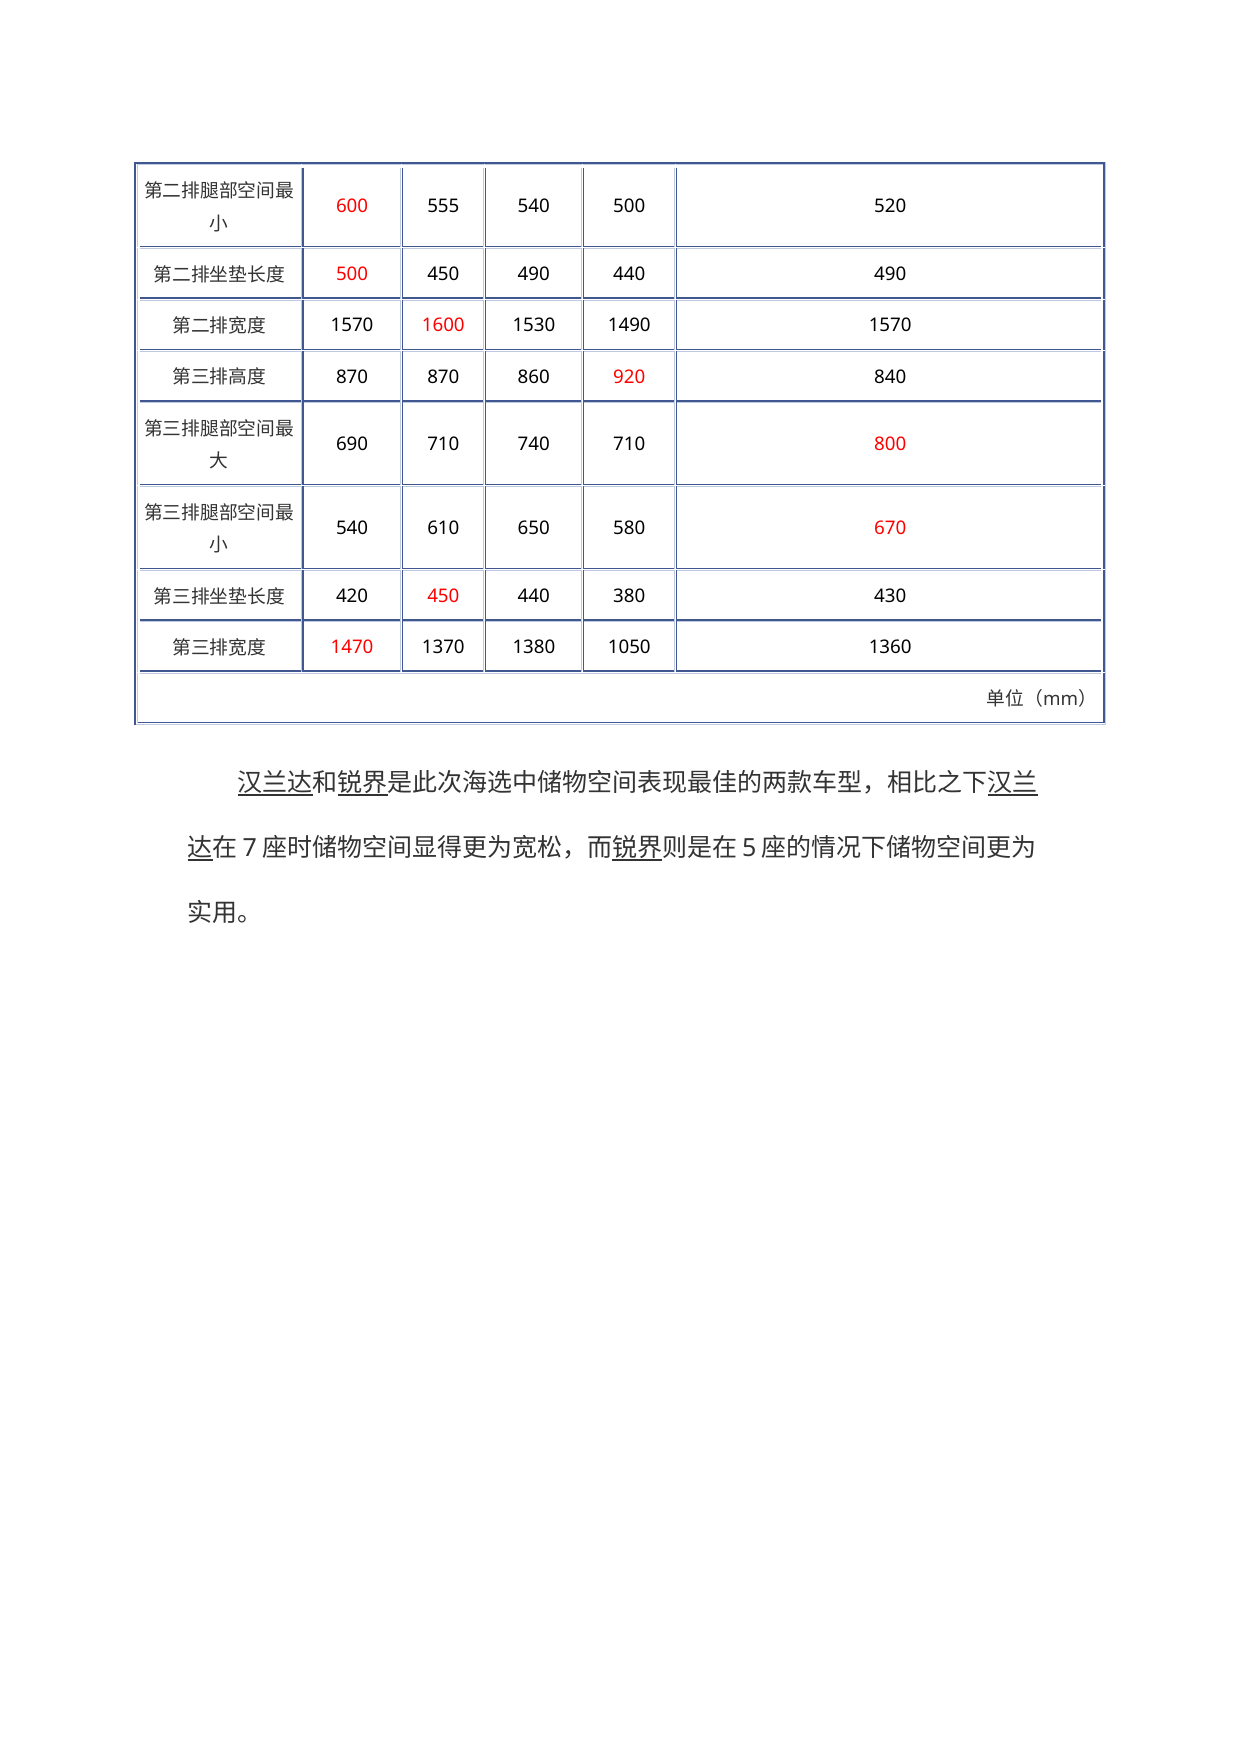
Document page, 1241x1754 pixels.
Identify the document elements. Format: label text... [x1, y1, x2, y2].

table_cell 870 [403, 352, 483, 400]
table_cell 第二排腿部空间最小 [138, 164, 302, 246]
table_cell 670 [676, 484, 1104, 568]
table_cell 450 [403, 571, 483, 619]
table_cell 第三排宽度 [138, 619, 301, 670]
table_cell 860 [486, 352, 581, 400]
table_cell 740 [486, 403, 581, 484]
table_cell 800 [677, 400, 1103, 484]
table_cell 380 [584, 571, 674, 619]
table_cell 650 [486, 487, 581, 568]
table_cell 1600 [403, 301, 483, 348]
table_cell 555 [402, 165, 485, 246]
table_cell 540 [304, 487, 400, 568]
table_cell 第三排坐垫长度 [136, 568, 302, 619]
table_cell 490 [486, 249, 581, 297]
table_cell 500 [304, 249, 400, 297]
table_cell 单位（mm） [138, 670, 1104, 722]
table_cell 540 [485, 165, 582, 246]
table_cell 1570 [304, 301, 400, 348]
table_cell 1570 [677, 297, 1104, 348]
table_cell 1050 [584, 622, 674, 670]
table_cell 520 [676, 165, 1103, 246]
table_cell 1530 [486, 301, 581, 348]
table_cell 1380 [486, 622, 581, 670]
table_cell 420 [304, 571, 400, 619]
table_cell 第三排高度 [138, 349, 301, 400]
table_cell 840 [677, 349, 1104, 400]
table_cell 450 [403, 249, 483, 297]
table_cell 1360 [677, 619, 1103, 670]
table_cell 610 [403, 487, 483, 568]
table_cell 490 [676, 246, 1104, 297]
table_cell 710 [403, 403, 483, 484]
table_cell 1370 [403, 622, 483, 670]
table_cell 第二排宽度 [138, 297, 301, 348]
table_cell 1470 [304, 622, 400, 670]
table_cell 870 [304, 352, 400, 400]
table_cell 1490 [584, 301, 674, 348]
text 汉兰达和锐界是此次海选中储物空间表现最佳的两款车型，相比之下汉兰达在7座时储物空间显得更为宽松，而锐界则是在5座的情况下储物空间更为实用。 [187, 748, 1053, 943]
table_cell 600 [302, 165, 402, 246]
table_cell 第二排坐垫长度 [136, 246, 302, 297]
table_cell 第三排腿部空间最大 [138, 400, 301, 484]
table_cell 920 [584, 352, 674, 400]
table_cell 430 [676, 568, 1104, 619]
table_cell 440 [486, 571, 581, 619]
table_cell 710 [584, 403, 674, 484]
table_cell 第三排腿部空间最小 [136, 484, 302, 568]
table_cell 500 [583, 165, 676, 246]
table_cell 580 [584, 487, 674, 568]
table_cell 440 [584, 249, 674, 297]
table_cell 690 [304, 403, 400, 484]
